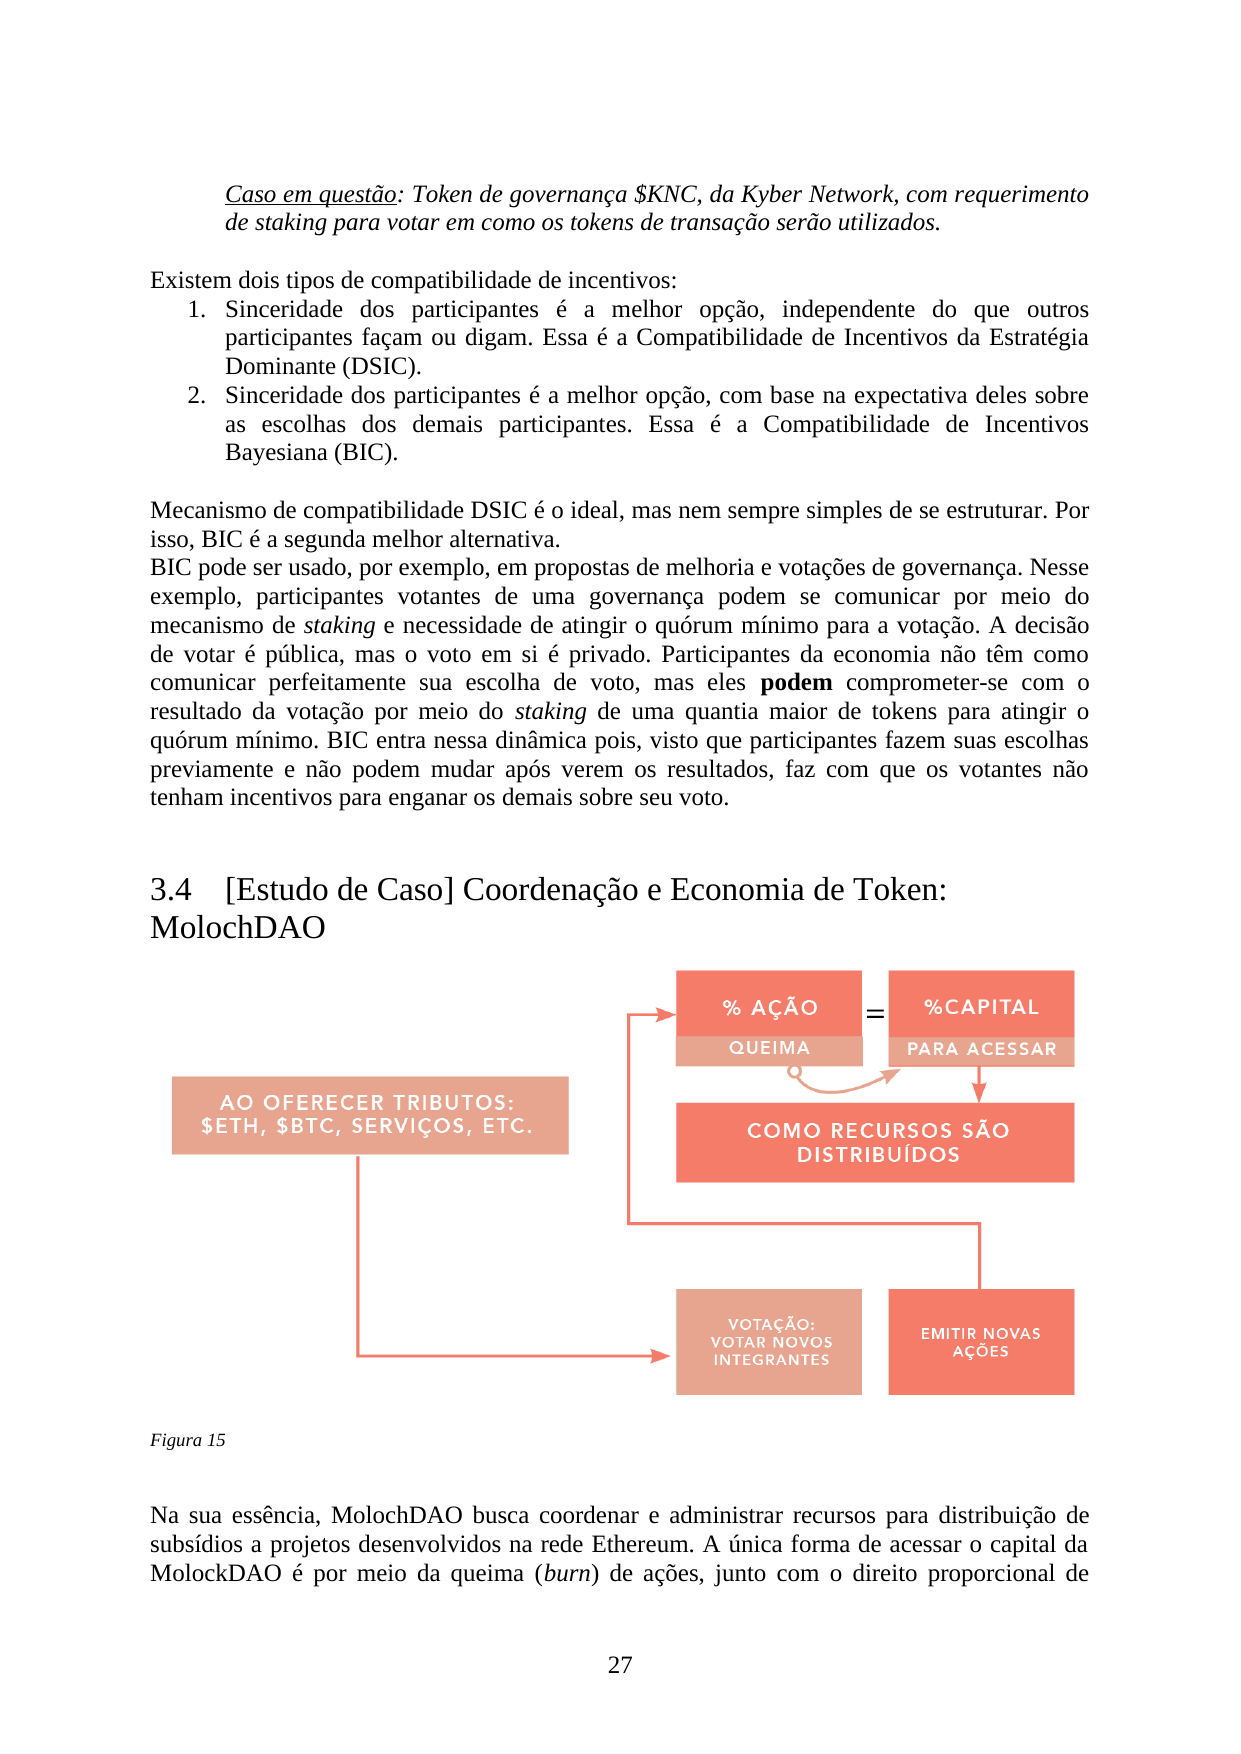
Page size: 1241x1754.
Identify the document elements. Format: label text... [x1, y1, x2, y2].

list Sinceridade dos participantes é a melhor opção, com base na expectativa deles sobre as escolhas dos demais participantes. Essa é a Compatibilidade de Incentivos Bayesiana (BIC). [187, 380, 1090, 466]
text BIC pode ser usado, por exemplo, em propostas de melhoria e votações de governança. Nesse exemplo, participantes votantes de uma governança podem se comunicar por meio do mecanismo de staking e necessidade de atingir o quórum mínimo para a votação. A decisão de votar é pública, mas o voto em si é privado. Participantes da economia não têm como comunicar perfeitamente sua escolha de voto, mas eles podem comprometer-se com o resultado da votação por meio do staking de uma quantia maior de tokens para atingir o quórum mínimo. BIC entra nessa dinâmica pois, visto que participantes fazem suas escolhas previamente e não podem mudar após verem os resultados, faz com que os votantes não tenham incentivos para enganar os demais sobre seu voto. [150, 552, 1090, 811]
text Mecanismo de compatibilidade DSIC é o ideal, mas nem sempre simples de se estruturar. Por isso, BIC é a segunda melhor alternativa. [150, 495, 1090, 552]
text Existem dois tipos de compatibilidade de incentivos: [150, 265, 1090, 294]
text Caso em questão: Token de governança $KNC, da Kyber Network, com requerimento de staking para votar em como os tokens de transação serão utilizados. [225, 179, 1090, 236]
subtitle [Estudo de Caso] Coordenação e Economia de Token: MolochDAO [150, 869, 1090, 946]
list Sinceridade dos participantes é a melhor opção, independente do que outros participantes façam ou digam. Essa é a Compatibilidade de Incentivos da Estratégia Dominante (DSIC). [187, 294, 1090, 380]
text Figura 15 [150, 1429, 1090, 1451]
picture [150, 958, 1099, 1409]
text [150, 1500, 1090, 1587]
